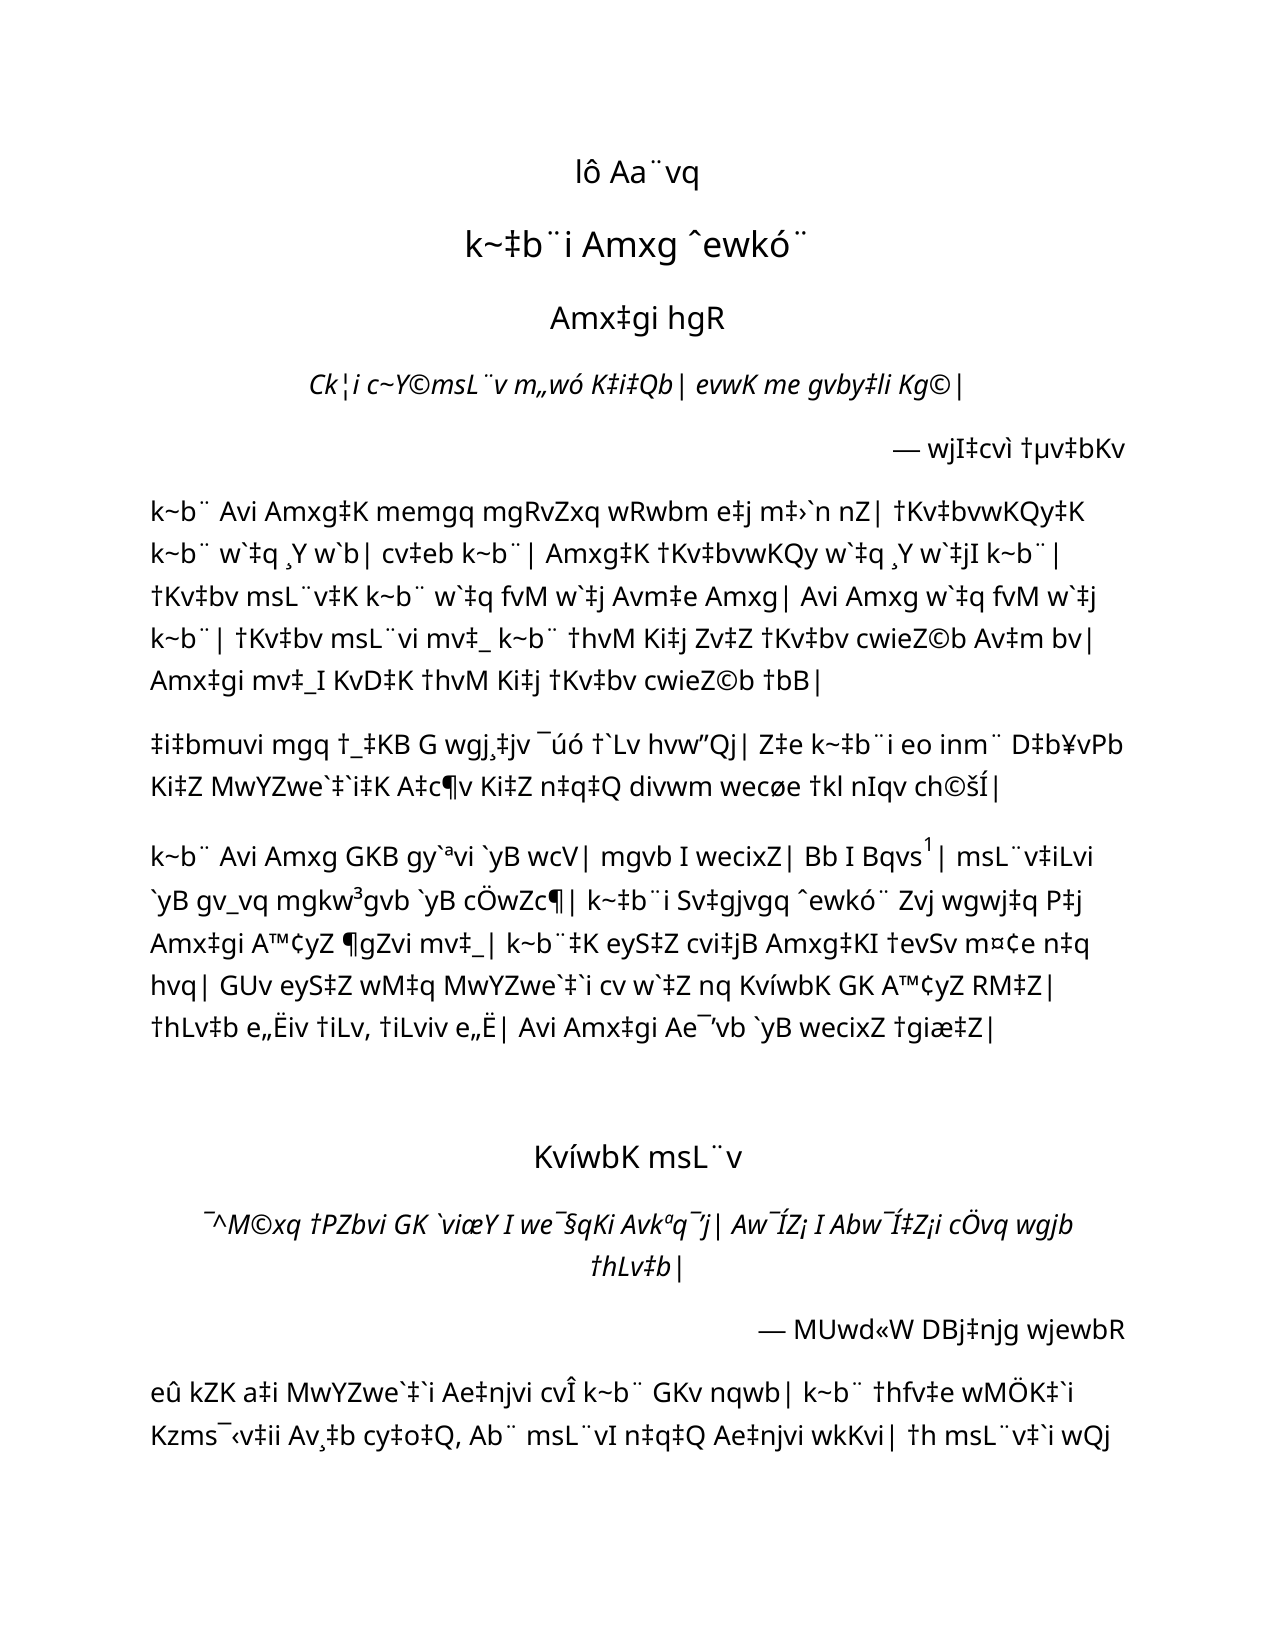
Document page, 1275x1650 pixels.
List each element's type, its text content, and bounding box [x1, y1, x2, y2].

text Amx‡gi hgR [150, 296, 1125, 339]
text ‡i‡bmuvi mgq †_‡KB G wgj¸‡jv ¯úó †`Lv hvw”Qj| Z‡e k~‡b¨i eo inm¨ D‡b¥vPb Ki‡Z MwYZwe`‡`i‡K A‡c¶v Ki‡Z n‡q‡Q divwm wecøe †kl nIqv ch©šÍ| [150, 725, 1125, 804]
text — wjI‡cvì †µv‡bKv [150, 429, 1125, 466]
text — MUwd«W DBj‡njg wjewbR [150, 1311, 1125, 1348]
text lô Aa¨vq [150, 150, 1125, 193]
text k~b¨ Avi Amxg GKB gy`ªvi `yB wcV| mgvb I wecixZ| Bb I Bqvs1| msL¨v‡iLvi `yB gv_vq mgkw³gvb `yB cÖwZc¶| k~‡b¨i Sv‡gjvgq ˆewkó¨ Zvj wgwj‡q P‡j Amx‡gi A™¢yZ ¶gZvi mv‡_| k~b¨‡K eyS‡Z cvi‡jB Amxg‡KI †evSv m¤¢e n‡q hvq| GUv eyS‡Z wM‡q MwYZwe`‡`i cv w`‡Z nq KvíwbK GK A™¢yZ RM‡Z| †hLv‡b e„Ëiv †iLv, †iLviv e„Ë| Avi Amx‡gi Ae¯’vb `yB wecixZ †giæ‡Z| [150, 831, 1125, 1046]
text KvíwbK msL¨v [150, 1135, 1125, 1178]
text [150, 1374, 1125, 1453]
text k~‡b¨i Amxg ˆewkó¨ [150, 220, 1125, 268]
text ¯^M©xq †PZbvi GK `viæY I we¯§qKi Avkªq¯’j| Aw¯ÍZ¡ I Abw¯Í‡Z¡i cÖvq wgjb †hLv‡b| [150, 1205, 1125, 1284]
text Ck¦i c~Y©msL¨v m„wó K‡i‡Qb| evwK me gvby‡li Kg©| [150, 366, 1125, 403]
text k~b¨ Avi Amxg‡K memgq mgRvZxq wRwbm e‡j m‡›`n nZ| †Kv‡bvwKQy‡K k~b¨ w`‡q ¸Y w`b| cv‡eb k~b¨| Amxg‡K †Kv‡bvwKQy w`‡q ¸Y w`‡jI k~b¨| †Kv‡bv msL¨v‡K k~b¨ w`‡q fvM w`‡j Avm‡e Amxg| Avi Amxg w`‡q fvM w`‡j k~b¨| †Kv‡bv msL¨vi mv‡_ k~b¨ †hvM Ki‡j Zv‡Z †Kv‡bv cwieZ©b Av‡m bv| Amx‡gi mv‡_I KvD‡K †hvM Ki‡j †Kv‡bv cwieZ©b †bB| [150, 492, 1125, 699]
